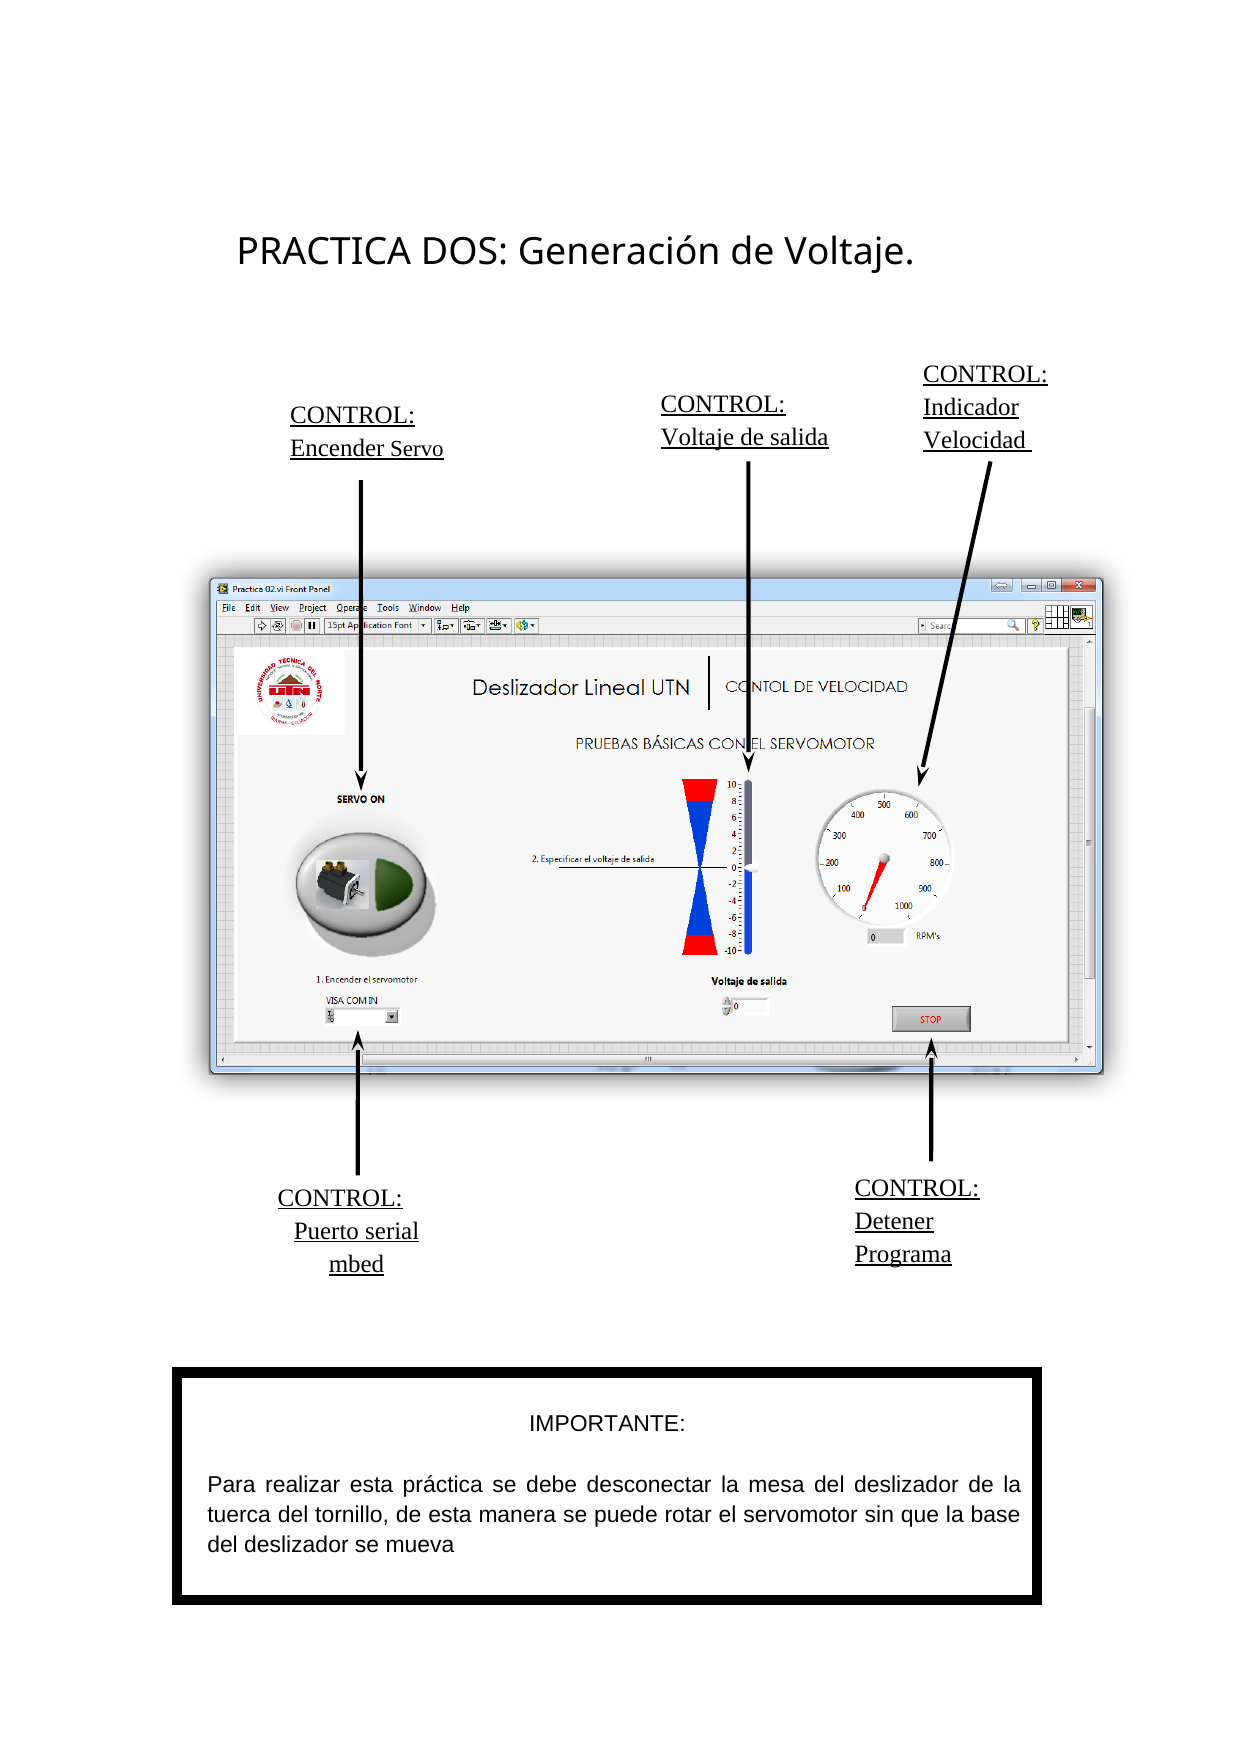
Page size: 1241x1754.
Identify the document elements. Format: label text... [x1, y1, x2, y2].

text PRACTICA DOS: Generación de Voltaje. [236, 225, 1092, 276]
picture [208, 577, 1104, 1075]
